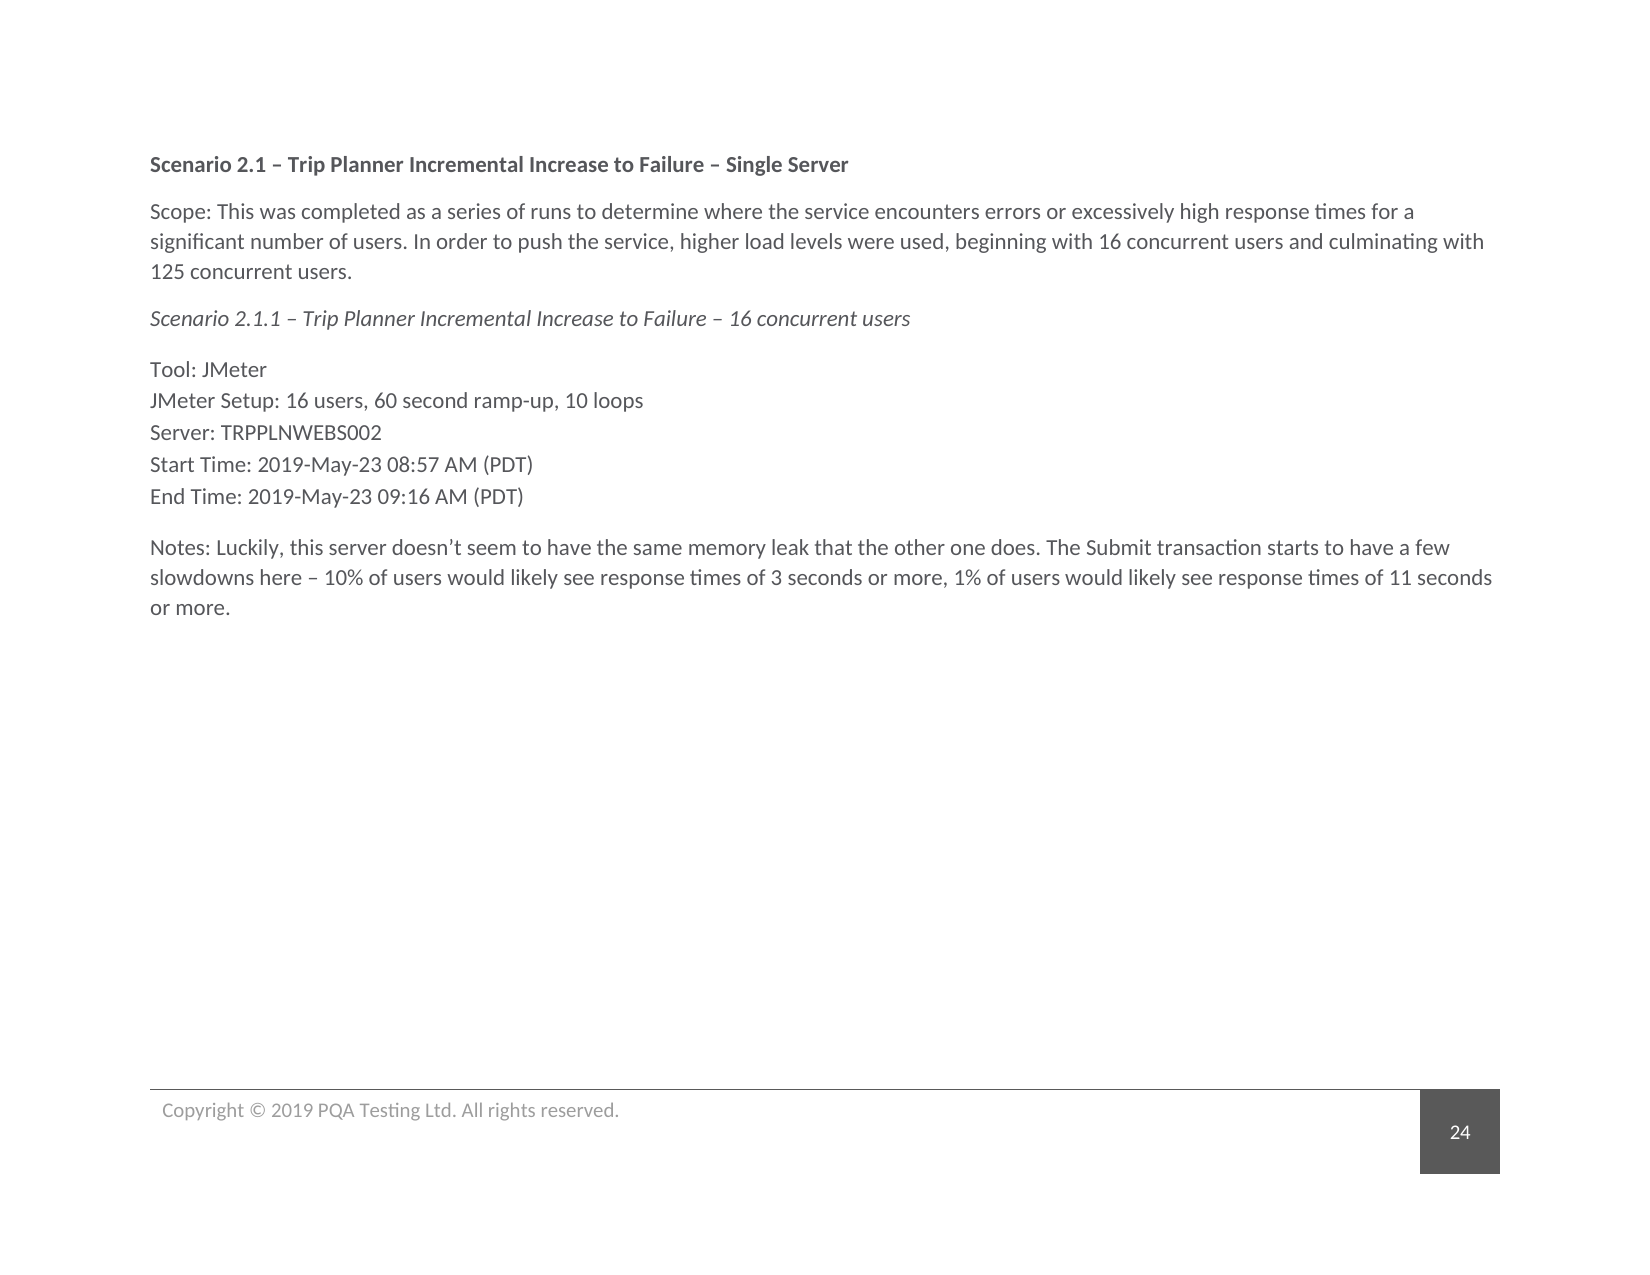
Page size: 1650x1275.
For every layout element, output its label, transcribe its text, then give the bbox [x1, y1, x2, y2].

text Notes: Luckily, this server doesn’t seem to have the same memory leak that the other one does. The Submit transaction starts to have a few slowdowns here – 10% of users would likely see response times of 3 seconds or more, 1% of users would likely see response times of 11 seconds or more. [150, 533, 1500, 621]
text Scope: This was completed as a series of runs to determine where the service encounters errors or excessively high response times for a significant number of users. In order to push the service, higher load levels were used, beginning with 16 concurrent users and culminating with 125 concurrent users. [150, 197, 1500, 285]
text Start Time: 2019-May-23 08:57 AM (PDT) [150, 450, 1500, 478]
text Tool: JMeter [150, 355, 1500, 383]
text Scenario 2.1 – Trip Planner Incremental Increase to Failure – Single Server [150, 150, 1500, 178]
text Scenario 2.1.1 – Trip Planner Incremental Increase to Failure – 16 concurrent users [150, 304, 1500, 332]
text Server: TRPPLNWEBS002 [150, 418, 1500, 447]
text JMeter Setup: 16 users, 60 second ramp-up, 10 loops [150, 387, 1500, 415]
text End Time: 2019-May-23 09:16 AM (PDT) [150, 482, 1500, 510]
